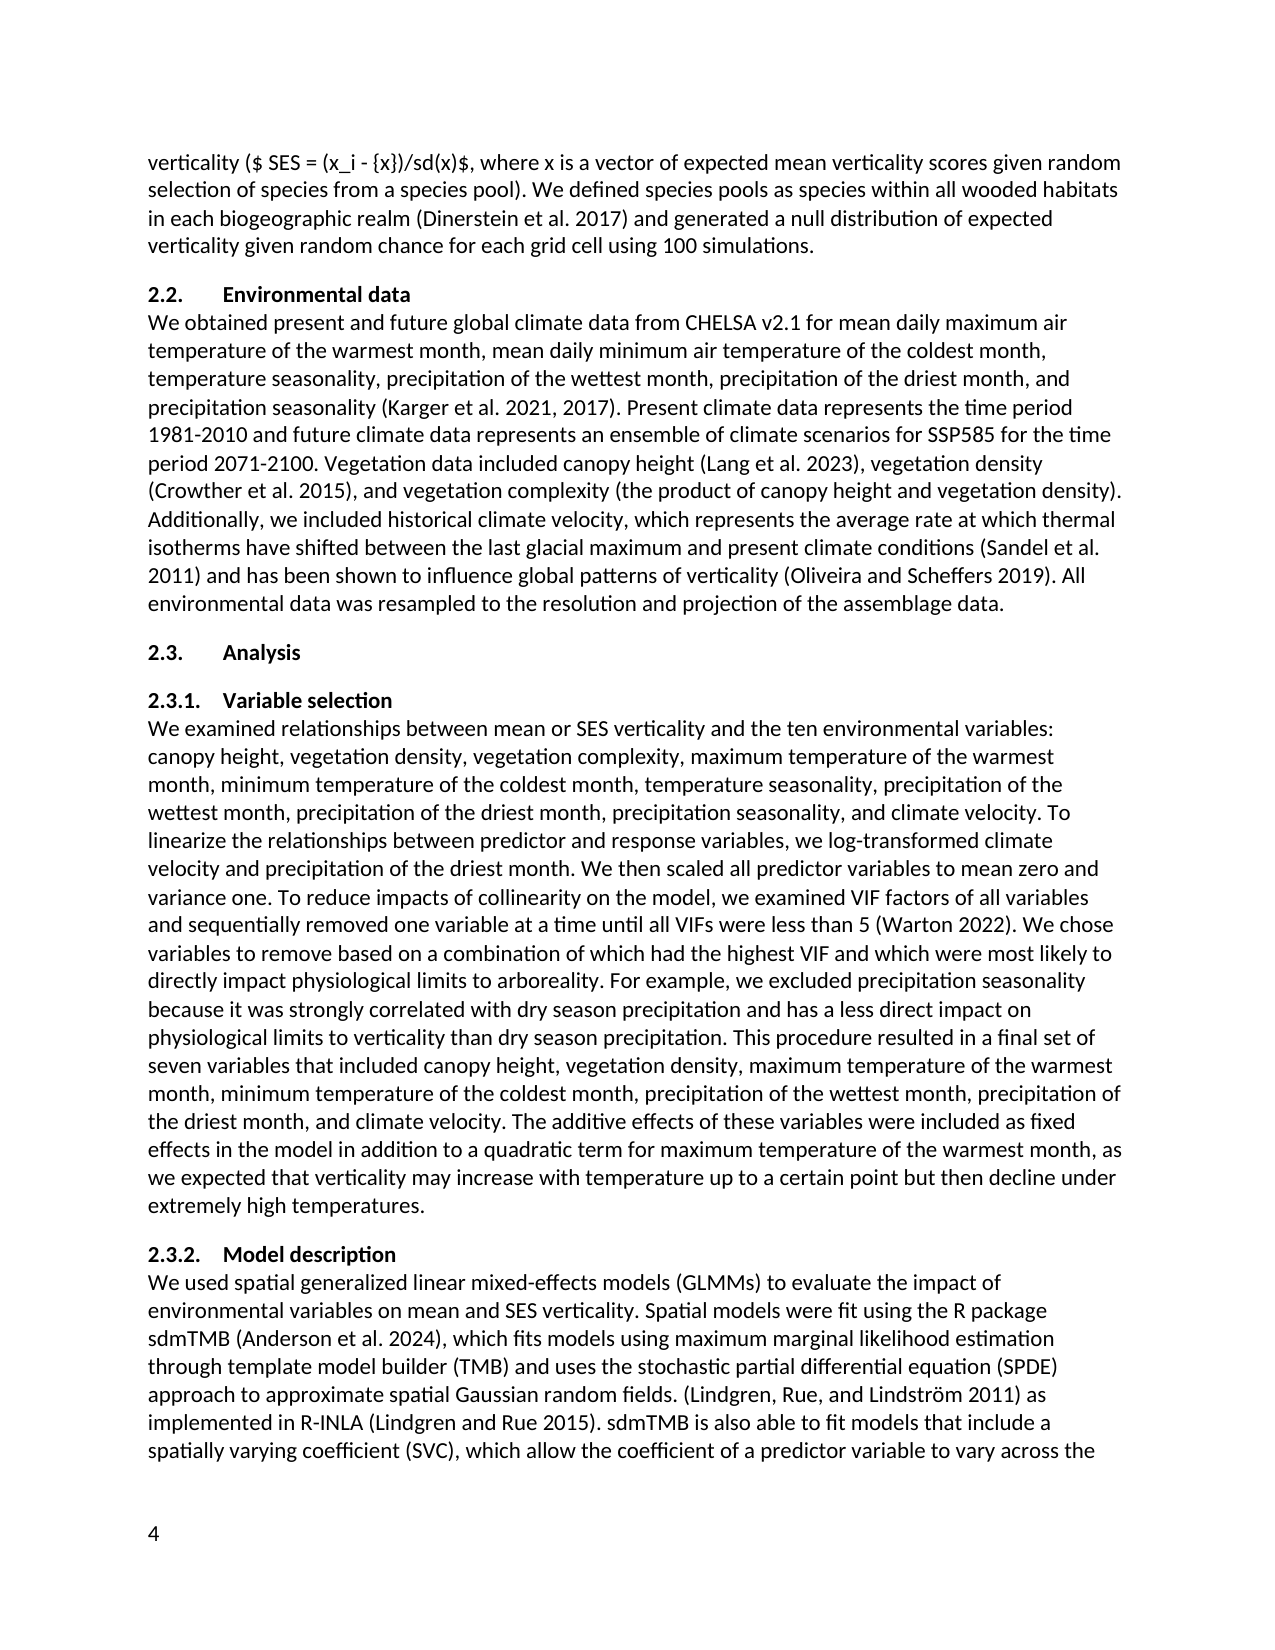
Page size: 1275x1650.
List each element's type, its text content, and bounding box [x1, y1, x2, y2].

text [148, 148, 1127, 260]
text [148, 1268, 1127, 1464]
subtitle Variable selection [148, 686, 1127, 714]
subtitle Analysis [148, 638, 1127, 666]
subtitle Environmental data [148, 281, 1127, 308]
text We examined relationships between mean or SES verticality and the ten environmental variables: canopy height, vegetation density, vegetation complexity, maximum temperature of the warmest month, minimum temperature of the coldest month, temperature seasonality, precipitation of the wettest month, precipitation of the driest month, precipitation seasonality, and climate velocity. To linearize the relationships between predictor and response variables, we log-transformed climate velocity and precipitation of the driest month. We then scaled all predictor variables to mean zero and variance one. To reduce impacts of collinearity on the model, we examined VIF factors of all variables and sequentially removed one variable at a time until all VIFs were less than 5 (Warton 2022). We chose variables to remove based on a combination of which had the highest VIF and which were most likely to directly impact physiological limits to arboreality. For example, we excluded precipitation seasonality because it was strongly correlated with dry season precipitation and has a less direct impact on physiological limits to verticality than dry season precipitation. This procedure resulted in a final set of seven variables that included canopy height, vegetation density, maximum temperature of the warmest month, minimum temperature of the coldest month, precipitation of the wettest month, precipitation of the driest month, and climate velocity. The additive effects of these variables were included as fixed effects in the model in addition to a quadratic term for maximum temperature of the warmest month, as we expected that verticality may increase with temperature up to a certain point but then decline under extremely high temperatures. [148, 714, 1127, 1219]
subtitle Model description [148, 1240, 1127, 1268]
text We obtained present and future global climate data from CHELSA v2.1 for mean daily maximum air temperature of the warmest month, mean daily minimum air temperature of the coldest month, temperature seasonality, precipitation of the wettest month, precipitation of the driest month, and precipitation seasonality (Karger et al. 2021, 2017). Present climate data represents the time period 1981-2010 and future climate data represents an ensemble of climate scenarios for SSP585 for the time period 2071-2100. Vegetation data included canopy height (Lang et al. 2023), vegetation density (Crowther et al. 2015), and vegetation complexity (the product of canopy height and vegetation density). Additionally, we included historical climate velocity, which represents the average rate at which thermal isotherms have shifted between the last glacial maximum and present climate conditions (Sandel et al. 2011) and has been shown to influence global patterns of verticality (Oliveira and Scheffers 2019). All environmental data was resampled to the resolution and projection of the assemblage data. [148, 308, 1127, 617]
